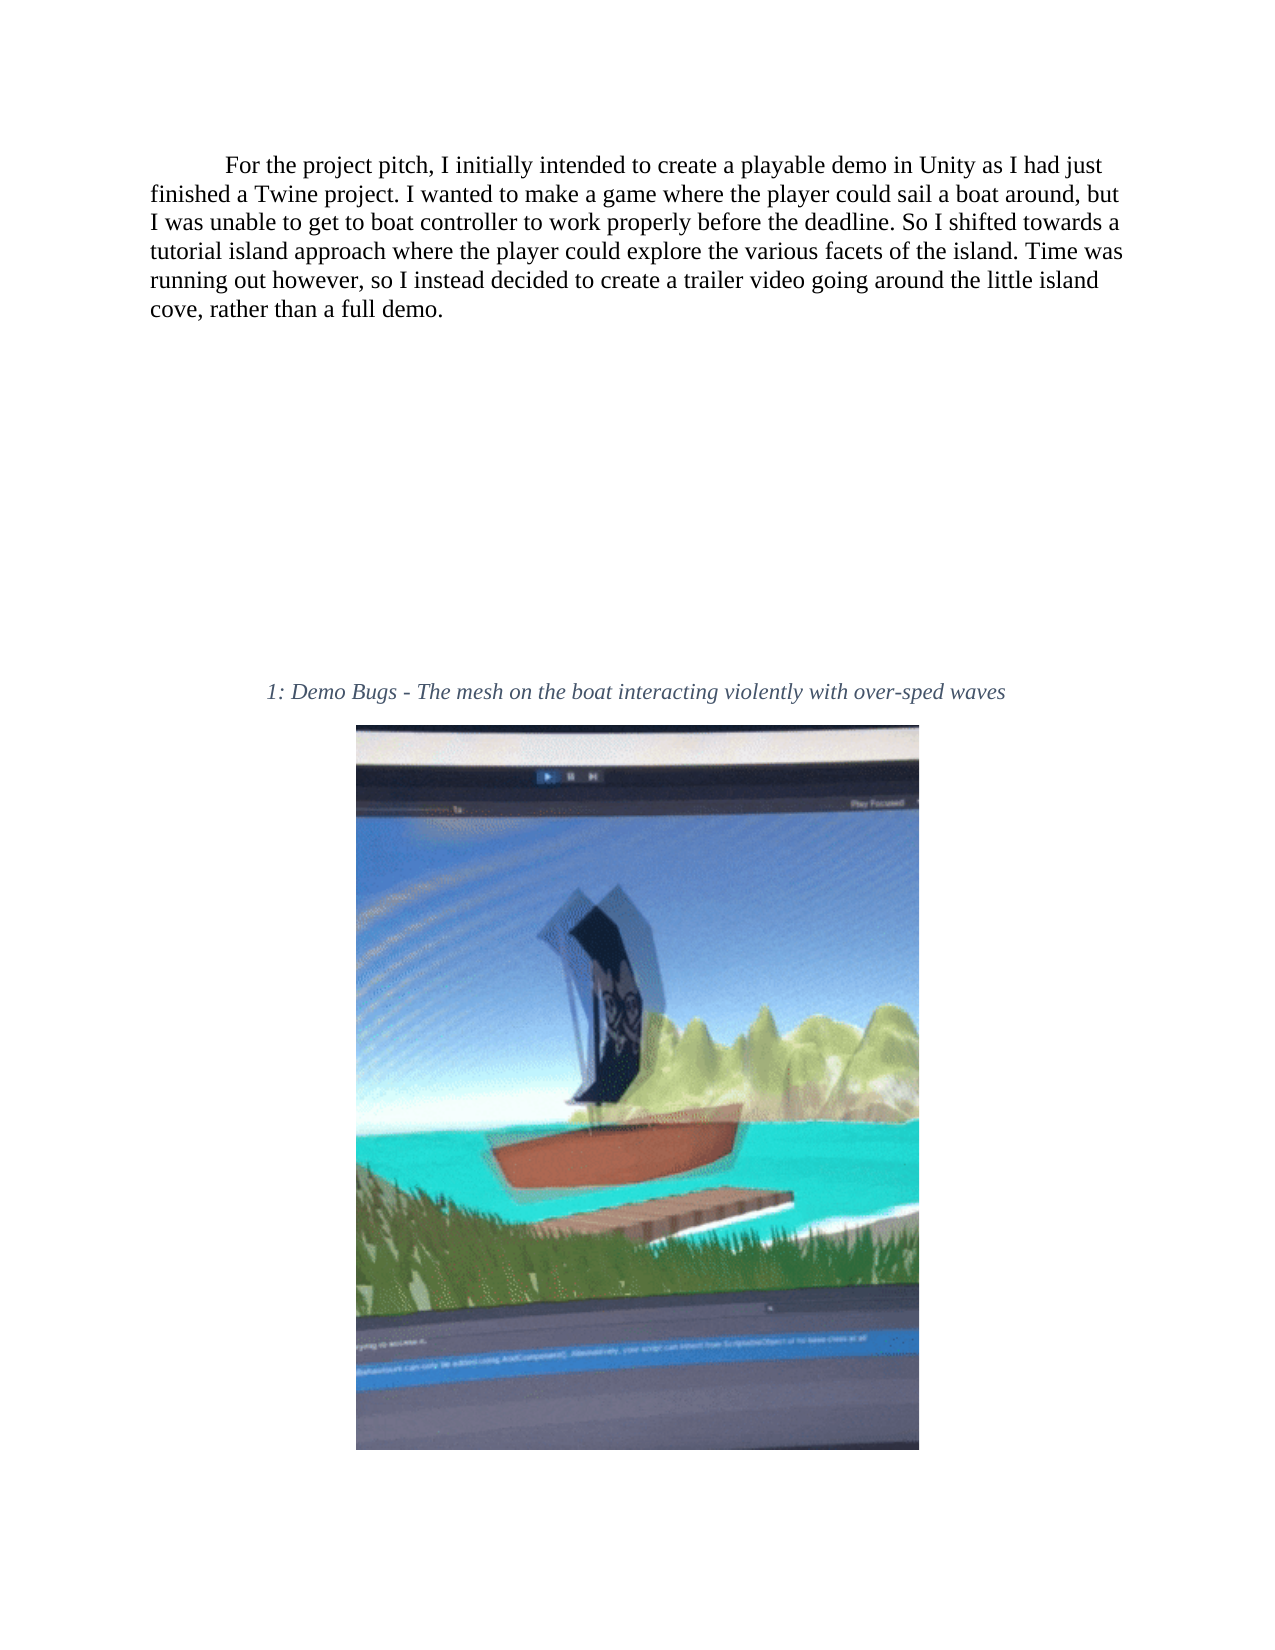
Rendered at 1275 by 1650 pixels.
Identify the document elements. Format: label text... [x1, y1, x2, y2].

text For the project pitch, I initially intended to create a playable demo in Unity as I had just finished a Twine project. I wanted to make a game where the player could sail a boat around, but I was unable to get to boat controller to work properly before the deadline. So I shifted towards a tutorial island approach where the player could explore the various facets of the island. Time was running out however, so I instead decided to create a trailer video going around the little island cove, rather than a full demo. [150, 150, 1125, 322]
picture [356, 725, 920, 1450]
text 1: Demo Bugs - The mesh on the boat interacting violently with over-sped waves [150, 678, 1125, 704]
